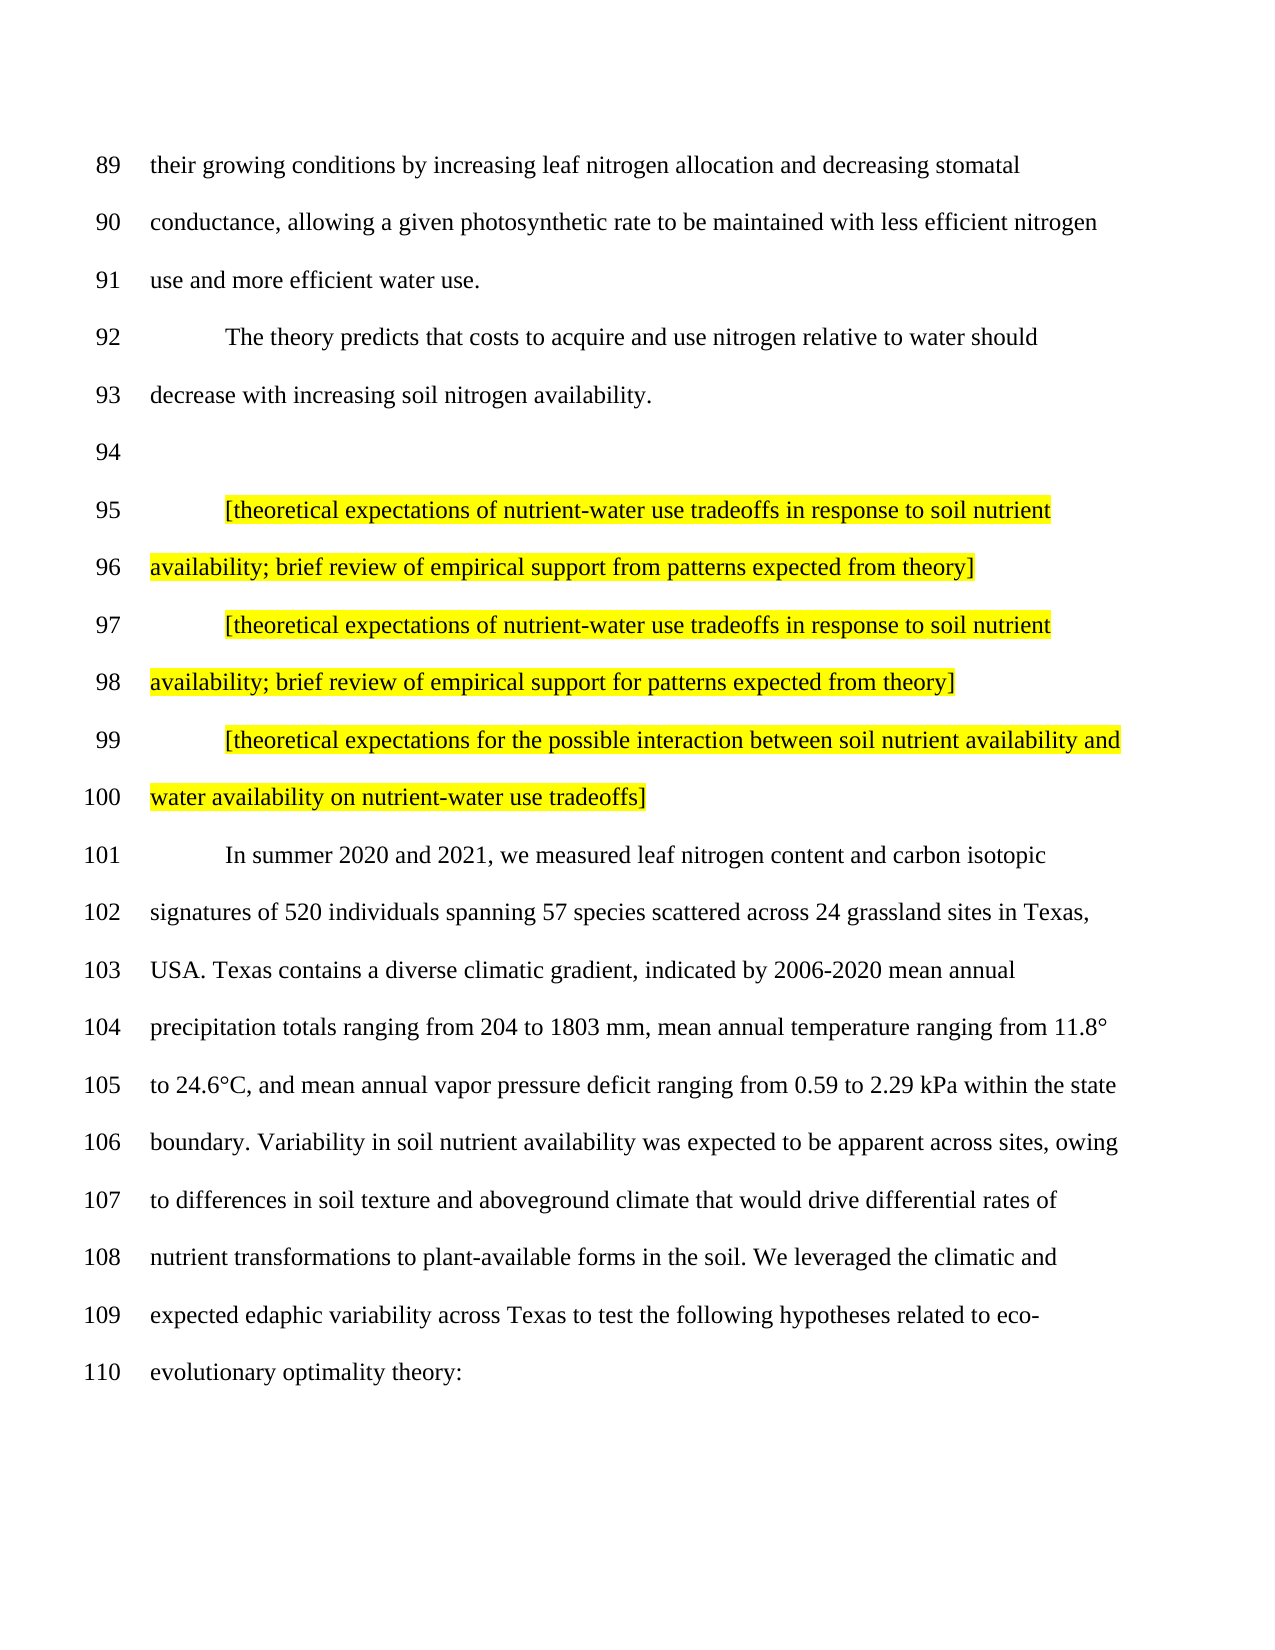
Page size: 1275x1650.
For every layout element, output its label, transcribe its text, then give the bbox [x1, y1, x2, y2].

text [theoretical expectations of nutrient-water use tradeoffs in response to soil nutrient availability; brief review of empirical support from patterns expected from theory] [150, 495, 1125, 581]
text [theoretical expectations of nutrient-water use tradeoffs in response to soil nutrient availability; brief review of empirical support for patterns expected from theory] [150, 610, 1125, 696]
text The theory predicts that costs to acquire and use nitrogen relative to water should decrease with increasing soil nitrogen availability. [150, 322, 1125, 409]
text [150, 150, 1125, 294]
text [theoretical expectations for the possible interaction between soil nutrient availability and water availability on nutrient-water use tradeoffs] [150, 725, 1125, 811]
text In summer 2020 and 2021, we measured leaf nitrogen content and carbon isotopic signatures of 520 individuals spanning 57 species scattered across 24 grassland sites in Texas, USA. Texas contains a diverse climatic gradient, indicated by 2006-2020 mean annual precipitation totals ranging from 204 to 1803 mm, mean annual temperature ranging from 11.8° to 24.6°C, and mean annual vapor pressure deficit ranging from 0.59 to 2.29 kPa within the state boundary. Variability in soil nutrient availability was expected to be apparent across sites, owing to differences in soil texture and aboveground climate that would drive differential rates of nutrient transformations to plant-available forms in the soil. We leveraged the climatic and expected edaphic variability across Texas to test the following hypotheses related to eco-evolutionary optimality theory: [150, 840, 1125, 1386]
